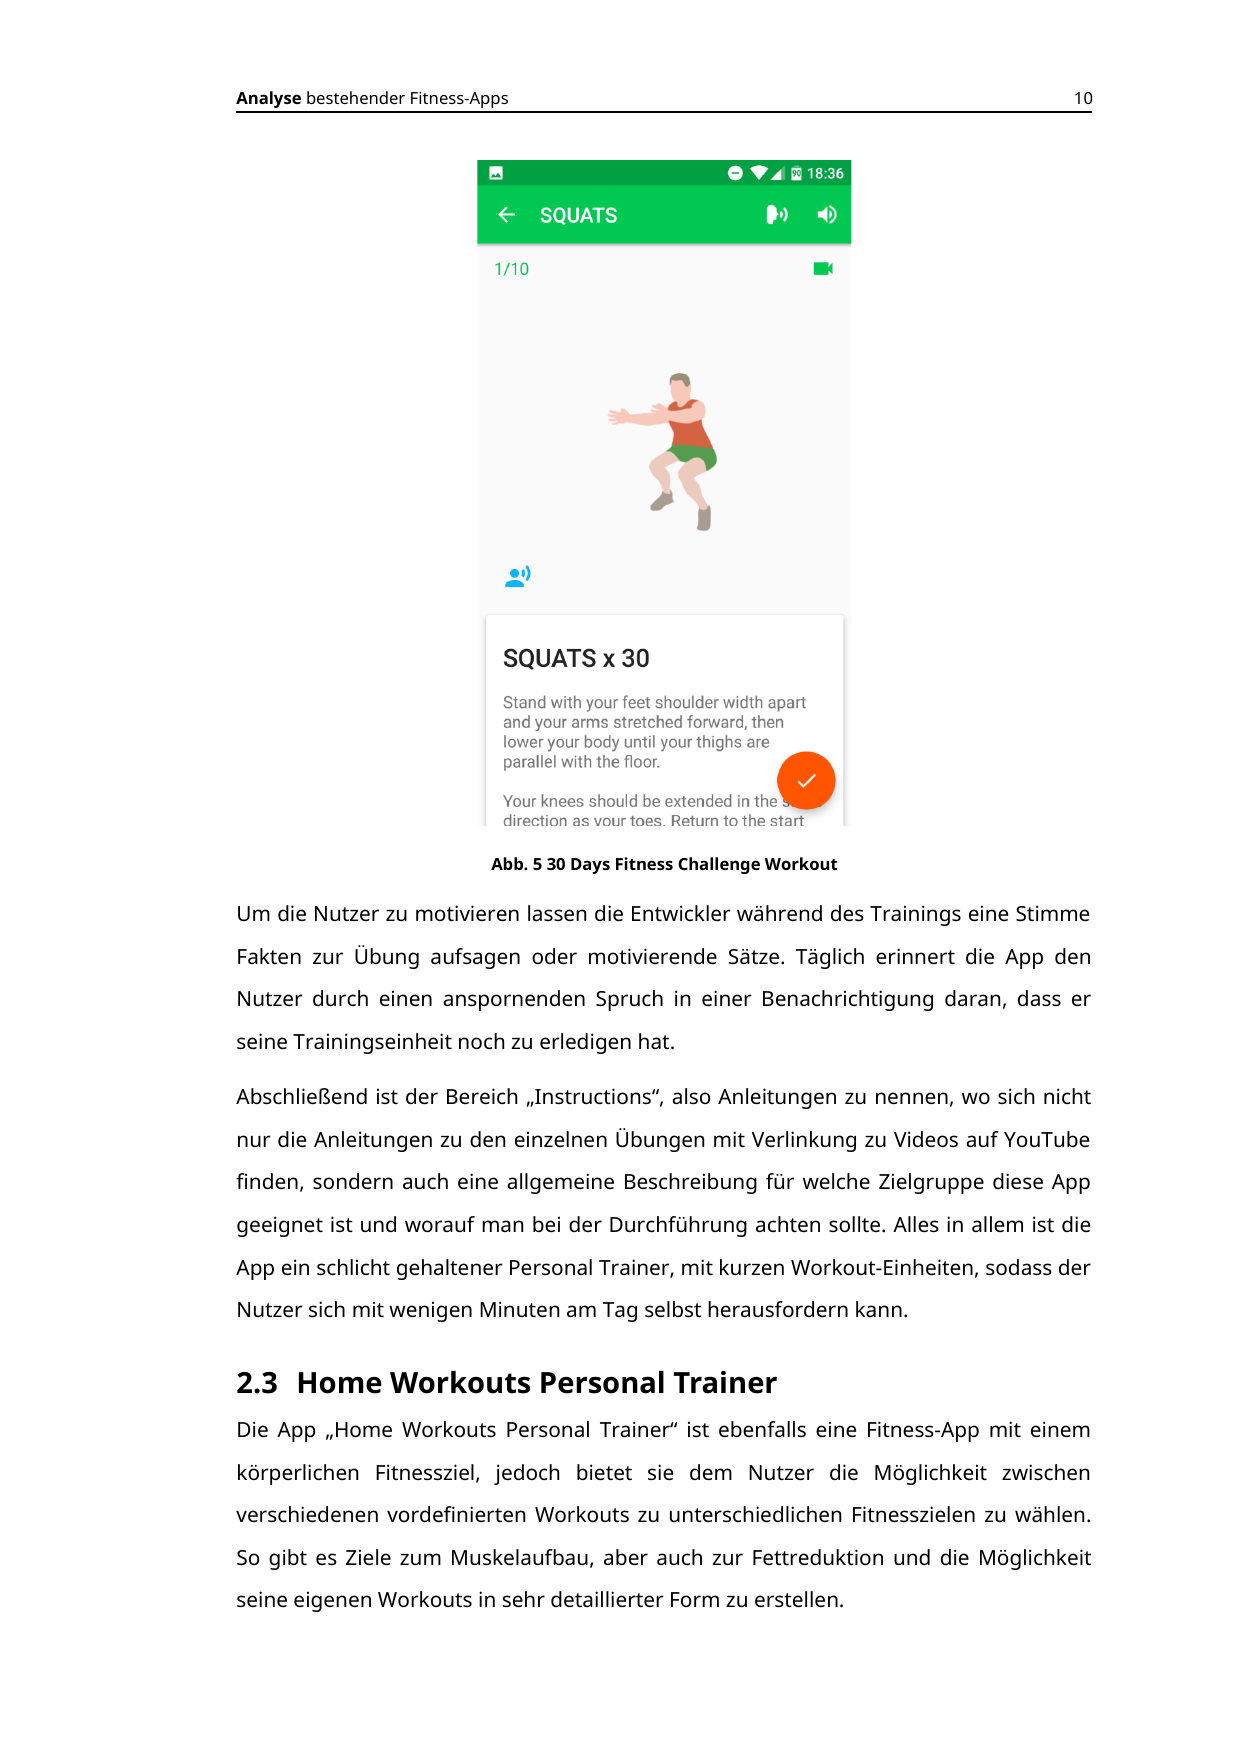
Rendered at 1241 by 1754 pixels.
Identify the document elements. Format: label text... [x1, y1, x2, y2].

subtitle Home Workouts Personal Trainer [236, 1363, 1092, 1402]
text Die App „Home Workouts Personal Trainer“ ist ebenfalls eine Fitness-App mit einem körperlichen Fitnessziel, jedoch bietet sie dem Nutzer die Möglichkeit zwischen verschiedenen vordefinierten Workouts zu unterschiedlichen Fitnesszielen zu wählen. So gibt es Ziele zum Muskelaufbau, aber auch zur Fettreduktion und die Möglichkeit seine eigenen Workouts in sehr detaillierter Form zu erstellen. [236, 1415, 1092, 1614]
text Um die Nutzer zu motivieren lassen die Entwickler während des Trainings eine Stimme Fakten zur Übung aufsagen oder motivierende Sätze. Täglich erinnert die App den Nutzer durch einen anspornenden Spruch in einer Benachrichtigung daran, dass er seine Trainingseinheit noch zu erledigen hat. [236, 899, 1092, 1056]
picture [477, 160, 852, 826]
text Abschließend ist der Bereich „Instructions“, also Anleitungen zu nennen, wo sich nicht nur die Anleitungen zu den einzelnen Übungen mit Verlinkung zu Videos auf YouTube finden, sondern auch eine allgemeine Beschreibung für welche Zielgruppe diese App geeignet ist und worauf man bei der Durchführung achten sollte. Alles in allem ist die App ein schlicht gehaltener Personal Trainer, mit kurzen Workout-Einheiten, sodass der Nutzer sich mit wenigen Minuten am Tag selbst herausfordern kann. [236, 1082, 1092, 1324]
